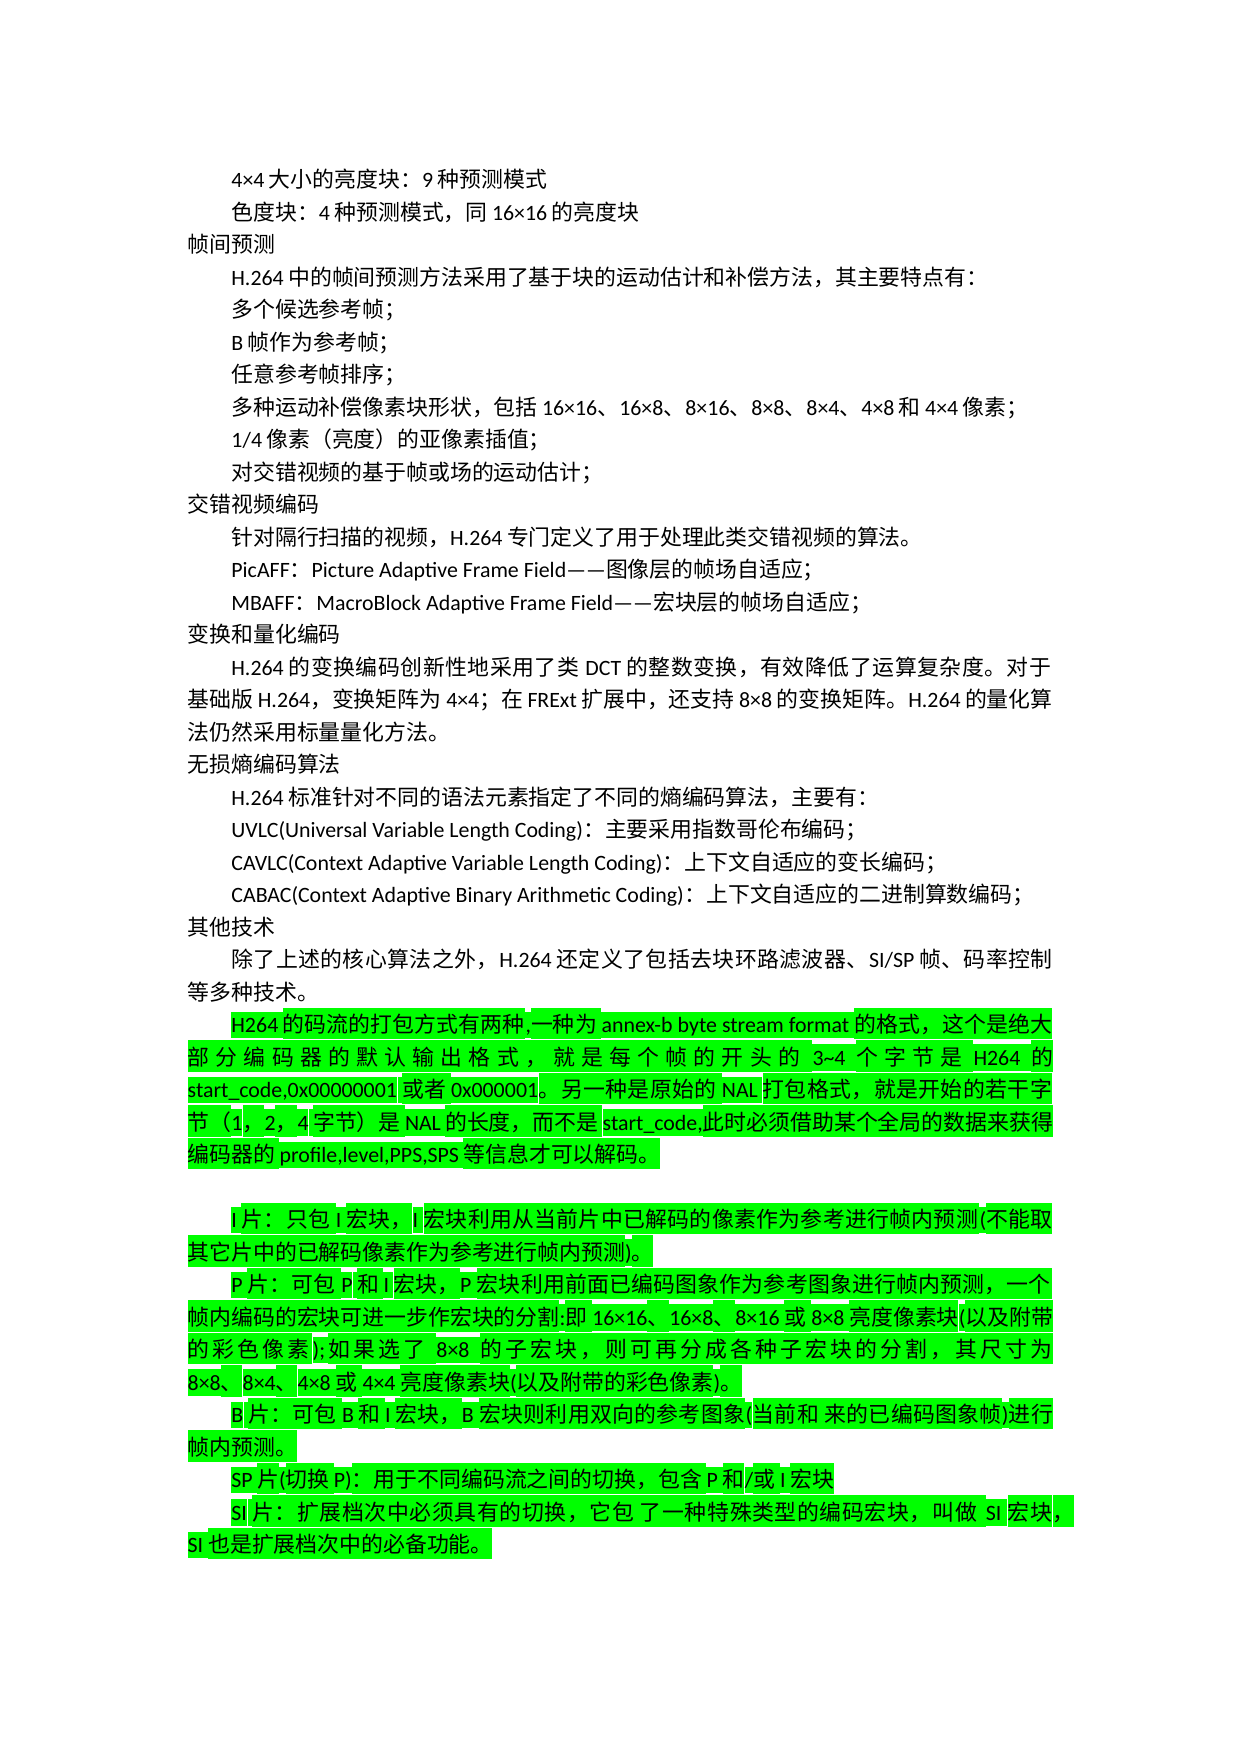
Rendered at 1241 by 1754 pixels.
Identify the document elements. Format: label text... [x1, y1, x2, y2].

text SI片：扩展档次中必须具有的切换，它包 了一种特殊类型的编码宏块，叫做 SI 宏块，SI 也是扩展档次中的必备功能。 [187, 1494, 1053, 1559]
text H.264标准针对不同的语法元素指定了不同的熵编码算法，主要有： [187, 779, 1053, 812]
text PicAFF：Picture Adaptive Frame Field——图像层的帧场自适应； [187, 552, 1053, 584]
text SP片(切换P)：用于不同编码流之间的切换，包含 P 和/或 I 宏块 [187, 1462, 1053, 1494]
text 1/4像素（亮度）的亚像素插值； [187, 422, 1053, 454]
text 4×4大小的亮度块：9种预测模式 [187, 162, 1053, 194]
text I片：只包 I宏块，I 宏块利用从当前片中已解码的像素作为参考进行帧内预测(不能取其它片中的已解码像素作为参考进行帧内预测)。 [187, 1202, 1053, 1267]
text B片：可包 B和I宏块，B 宏块则利用双向的参考图象(当前和 来的已编码图象帧)进行帧内预测。 [187, 1397, 1053, 1462]
text CABAC(Context Adaptive Binary Arithmetic Coding)：上下文自适应的二进制算数编码； [187, 877, 1053, 909]
text CAVLC(Context Adaptive Variable Length Coding)：上下文自适应的变长编码； [187, 844, 1053, 877]
text 针对隔行扫描的视频，H.264专门定义了用于处理此类交错视频的算法。 [187, 519, 1053, 552]
text 色度块：4种预测模式，同16×16的亮度块 [187, 194, 1053, 227]
text 无损熵编码算法 [187, 747, 1053, 779]
text 变换和量化编码 [187, 617, 1053, 649]
text UVLC(Universal Variable Length Coding)：主要采用指数哥伦布编码； [187, 812, 1053, 844]
text B帧作为参考帧； [187, 324, 1053, 357]
text H.264中的帧间预测方法采用了基于块的运动估计和补偿方法，其主要特点有： [187, 259, 1053, 292]
text 多个候选参考帧； [187, 292, 1053, 324]
text 帧间预测 [187, 227, 1053, 259]
text H.264的变换编码创新性地采用了类DCT的整数变换，有效降低了运算复杂度。对于基础版H.264，变换矩阵为4×4；在FRExt扩展中，还支持8×8的变换矩阵。H.264的量化算法仍然采用标量量化方法。 [187, 649, 1053, 747]
text H264的码流的打包方式有两种,一种为annex-b byte stream format的格式，这个是绝大部分编码器的默认输出格式，就是每个帧的开头的3~4个字节是H264的start_code,0x00000001或者0x000001。另一种是原始的NAL打包格式，就是开始的若干字节（1，2，4字节）是NAL的长度，而不是start_code,此时必须借助某个全局的数据来获得编码器的profile,level,PPS,SPS等信息才可以解码。 [187, 1007, 1053, 1169]
text 对交错视频的基于帧或场的运动估计； [187, 454, 1053, 487]
text 交错视频编码 [187, 487, 1053, 519]
text 任意参考帧排序； [187, 357, 1053, 389]
text MBAFF：MacroBlock Adaptive Frame Field——宏块层的帧场自适应； [187, 584, 1053, 617]
text 除了上述的核心算法之外，H.264还定义了包括去块环路滤波器、SI/SP帧、码率控制等多种技术。 [187, 942, 1053, 1007]
text 其他技术 [187, 909, 1053, 942]
text 多种运动补偿像素块形状，包括16×16、16×8、8×16、8×8、8×4、4×8和4×4像素； [187, 389, 1053, 422]
text P片：可包 P和I宏块，P 宏块利用前面已编码图象作为参考图象进行帧内预测，一个帧内编码的宏块可进一步作宏块的分割:即 16×16、16×8、8×16 或 8×8 亮度像素块(以及附带的彩色像素);如果选了 8×8 的子宏块，则可再分成各种子宏块的分割，其尺寸为 8×8、8×4、4×8 或 4×4 亮度像素块(以及附带的彩色像素)。 [187, 1267, 1053, 1397]
